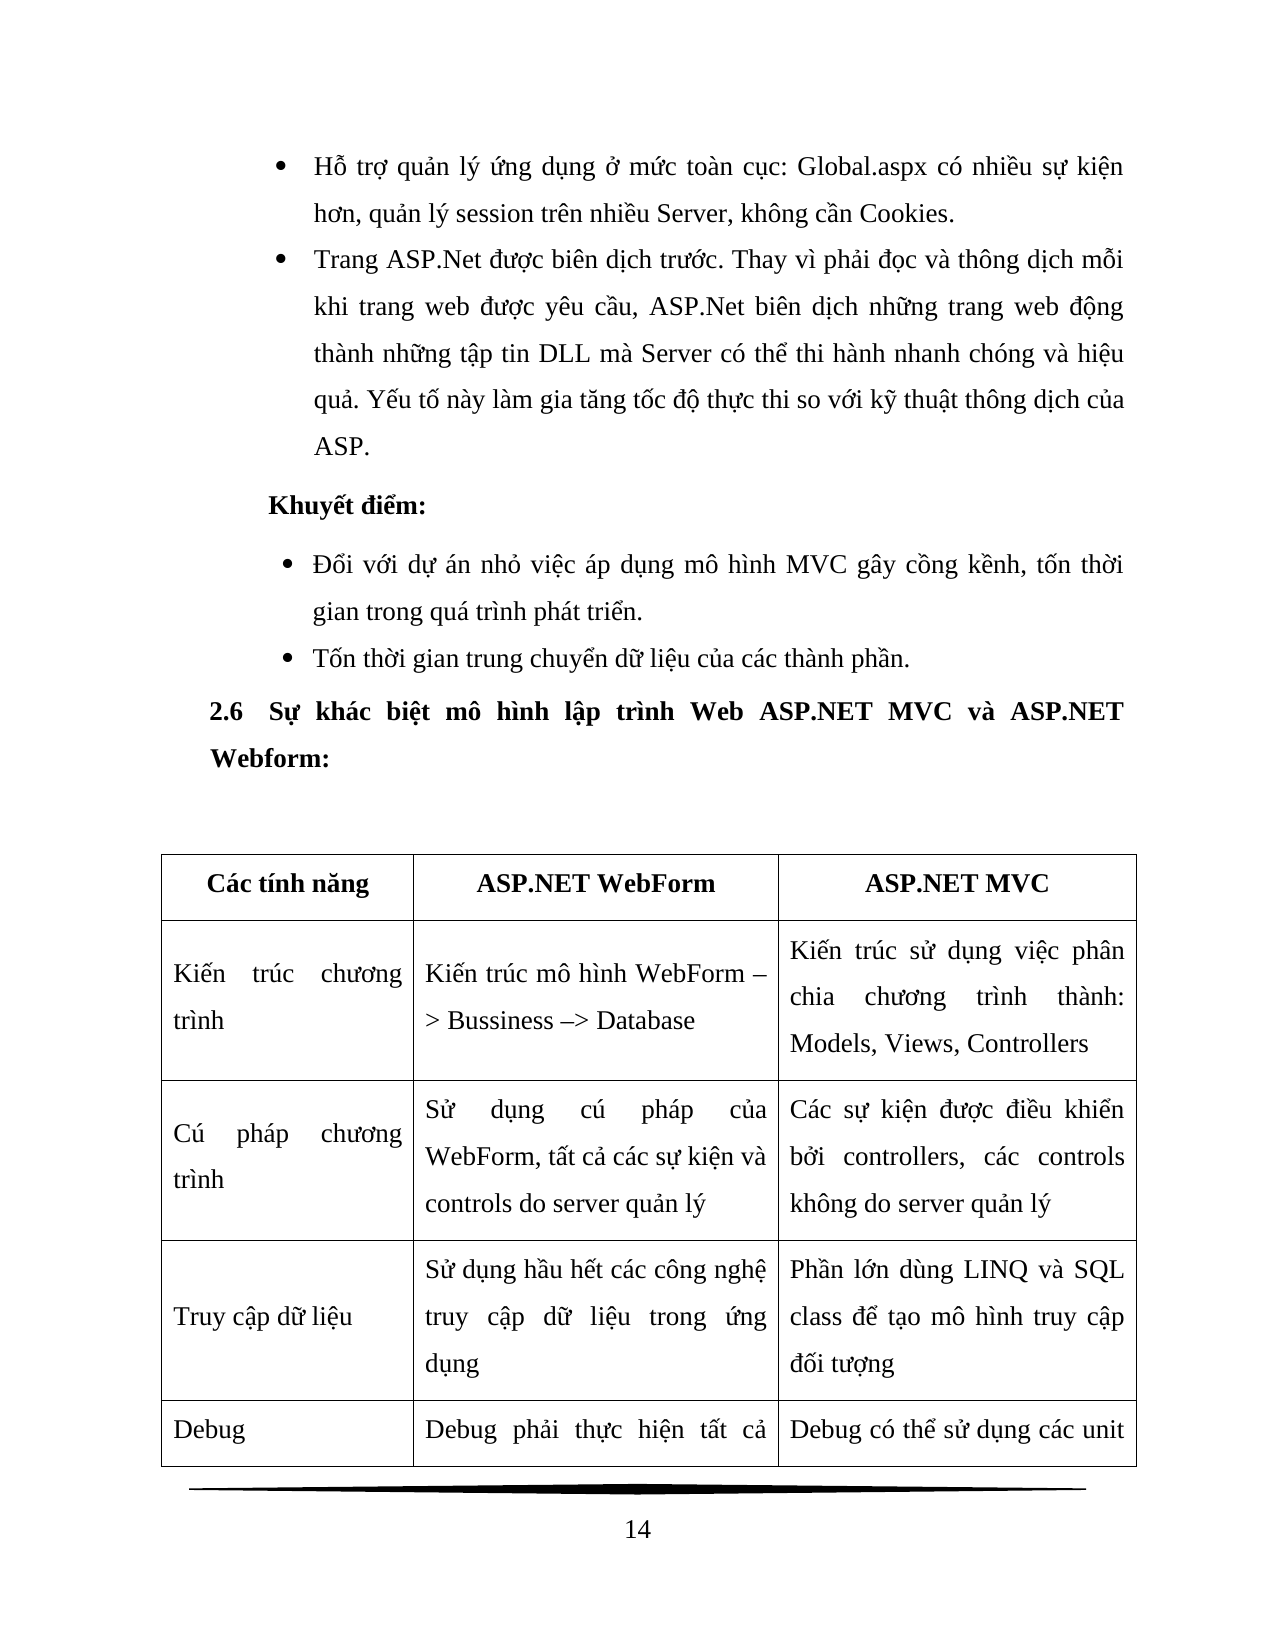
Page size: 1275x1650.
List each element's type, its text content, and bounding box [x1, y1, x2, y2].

table_header ASP.NET WebForm [414, 855, 778, 920]
list Tốn thời gian trung chuyển dữ liệu của các thành phần. [283, 642, 1125, 673]
list Trang ASP.Net được biên dịch trước. Thay vì phải đọc và thông dịch mỗi khi trang web được yêu cầu, ASP.Net biên dịch những trang web động thành những tập tin DLL mà Server có thể thi hành nhanh chóng và hiệu quả. Yếu tố này làm gia tăng tốc độ thực thi so với kỹ thuật thông dịch của ASP. [276, 243, 1125, 461]
subtitle Sự khác biệt mô hình lập trình Web ASP.NET MVC và ASP.NET Webform: [209, 695, 1125, 773]
table_cell Các sự kiện được điều khiển bởi controllers, các controls không do server quản lý [779, 1081, 1136, 1240]
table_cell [779, 1401, 1136, 1466]
table_cell Phần lớn dùng LINQ và SQL class để tạo mô hình truy cập đối tượng [779, 1241, 1136, 1400]
table_cell Kiến trúc mô hình WebForm –> Bussiness –> Database [414, 921, 778, 1080]
table_cell Kiến trúc sử dụng việc phân chia chương trình thành: Models, Views, Controllers [779, 921, 1136, 1080]
table_header Các tính năng [162, 855, 413, 920]
list Đổi với dự án nhỏ việc áp dụng mô hình MVC gây cồng kềnh, tốn thời gian trong quá trình phát triển. [283, 548, 1125, 626]
text Khuyết điểm: [150, 489, 1125, 521]
list Hỗ trợ quản lý ứng dụng ở mức toàn cục: Global.aspx có nhiều sự kiện hơn, quản lý session trên nhiều Server, không cần Cookies. [276, 150, 1125, 228]
table_header ASP.NET MVC [779, 855, 1136, 920]
table_cell Truy cập dữ liệu [162, 1241, 413, 1400]
table_cell Sử dụng cú pháp của WebForm, tất cả các sự kiện và controls do server quản lý [414, 1081, 778, 1240]
table_cell Cú pháp chương trình [162, 1081, 413, 1240]
table_cell Sử dụng hầu hết các công nghệ truy cập dữ liệu trong ứng dụng [414, 1241, 778, 1400]
table_cell Kiến trúc chương trình [162, 921, 413, 1080]
table_cell Debug [162, 1401, 413, 1466]
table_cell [414, 1401, 778, 1466]
